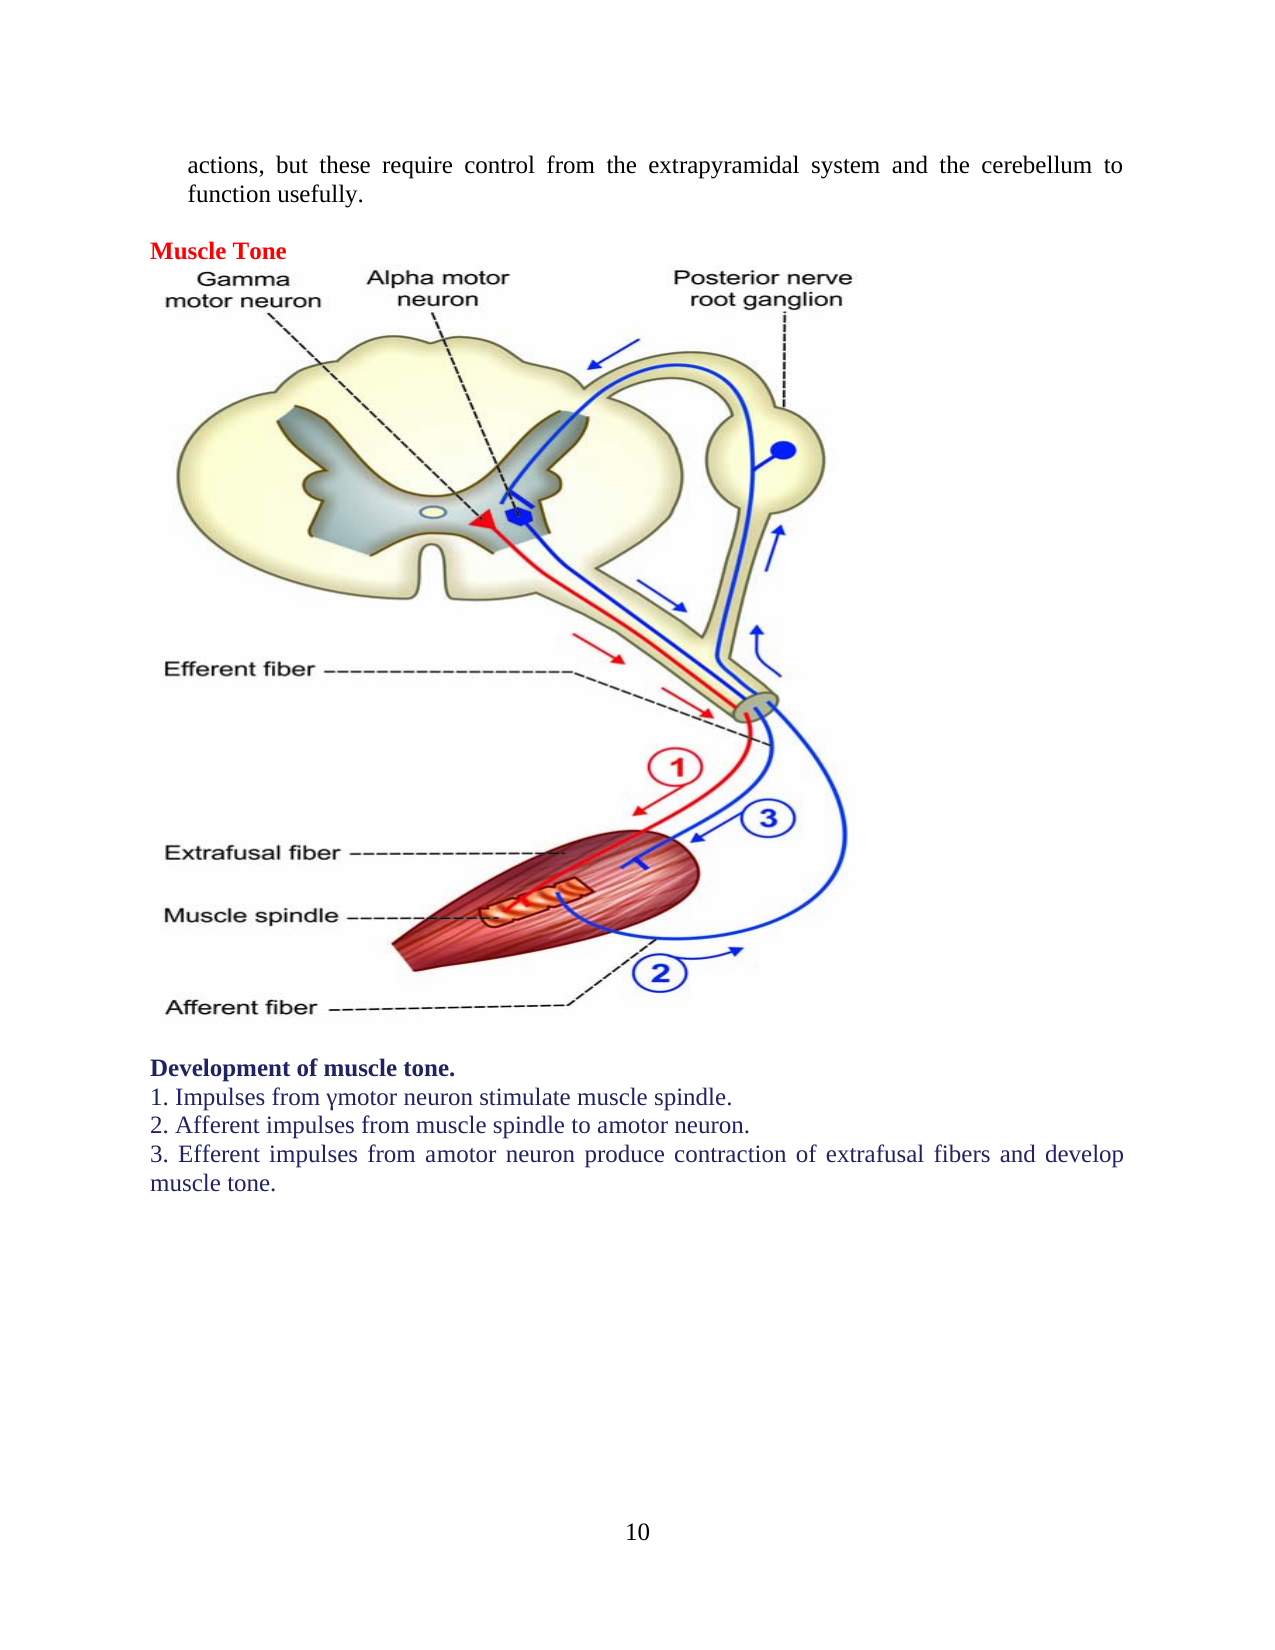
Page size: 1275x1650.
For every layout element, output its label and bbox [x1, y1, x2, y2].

picture [150, 265, 858, 1025]
table_header [150, 208, 1125, 1254]
table_cell [150, 150, 1125, 207]
